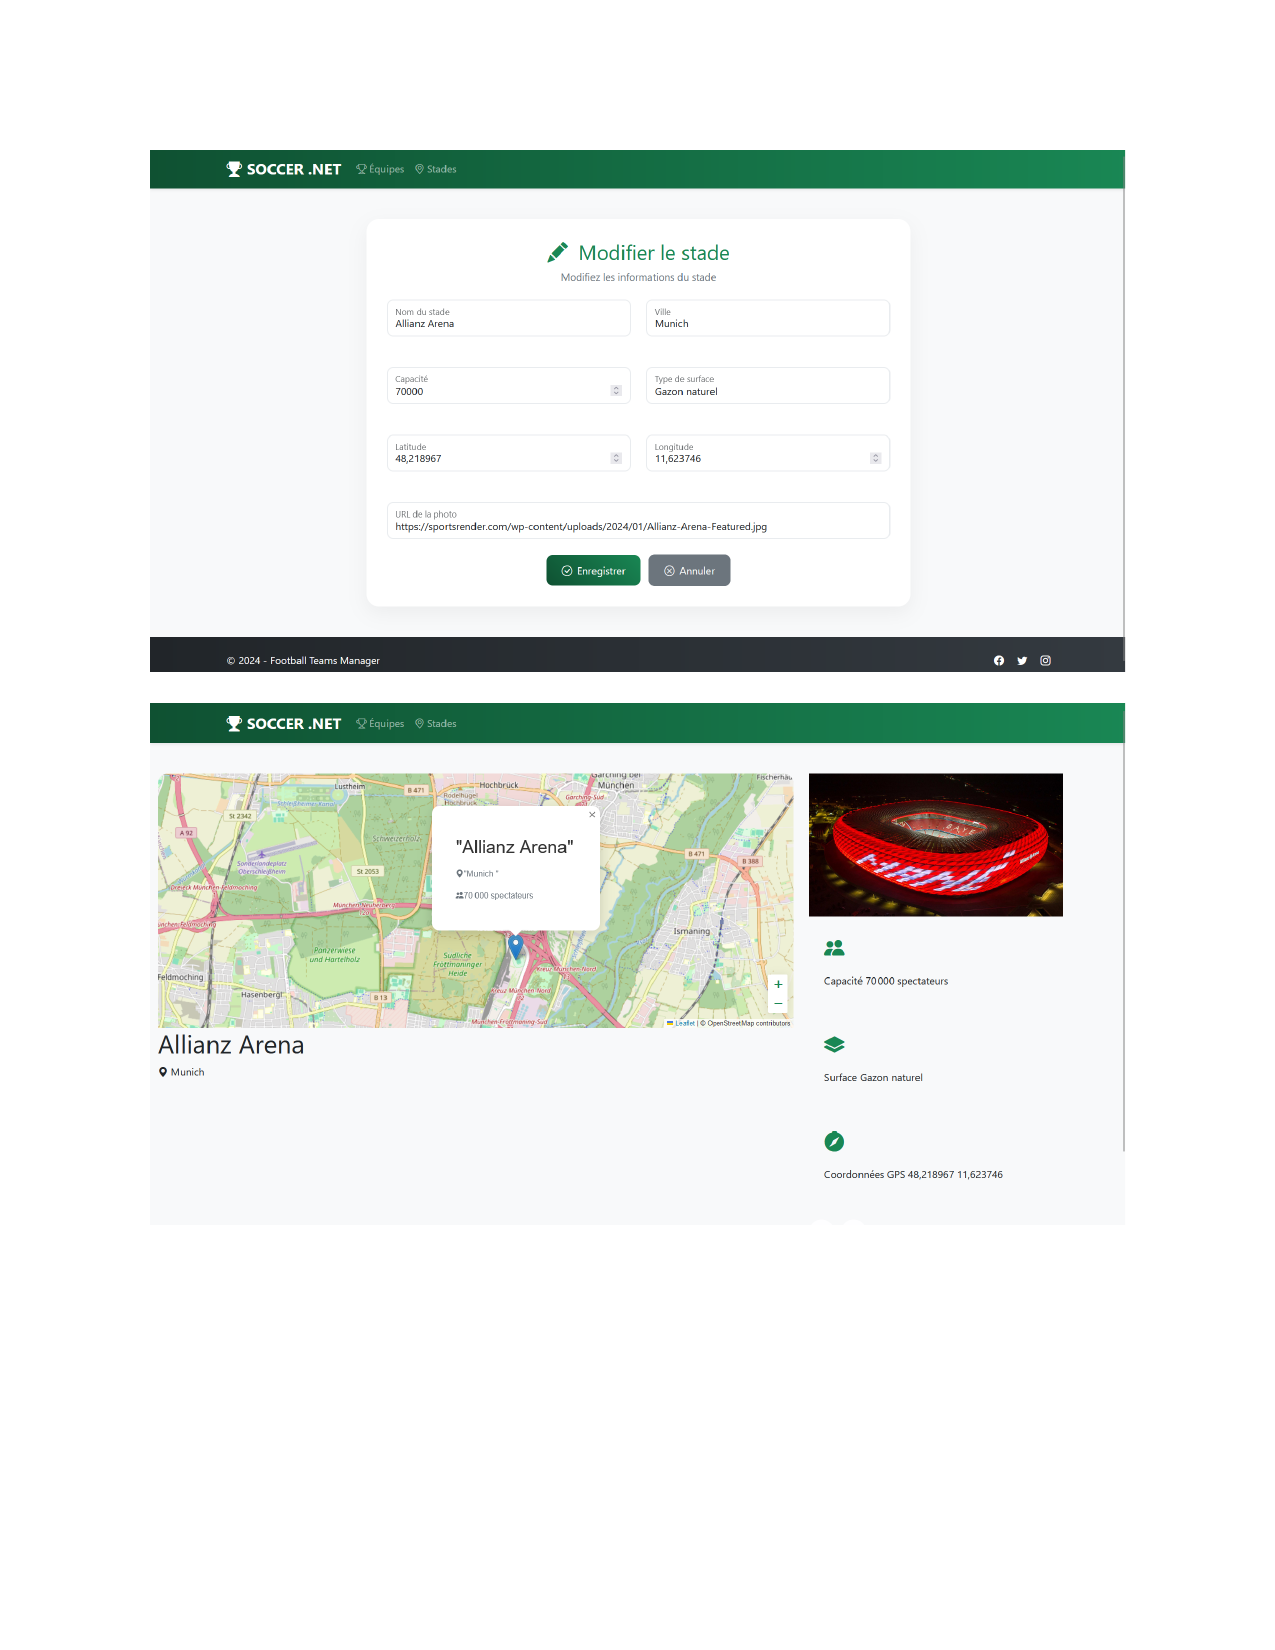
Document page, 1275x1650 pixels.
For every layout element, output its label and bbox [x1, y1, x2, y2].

picture [150, 150, 1125, 672]
picture [150, 703, 1125, 1225]
